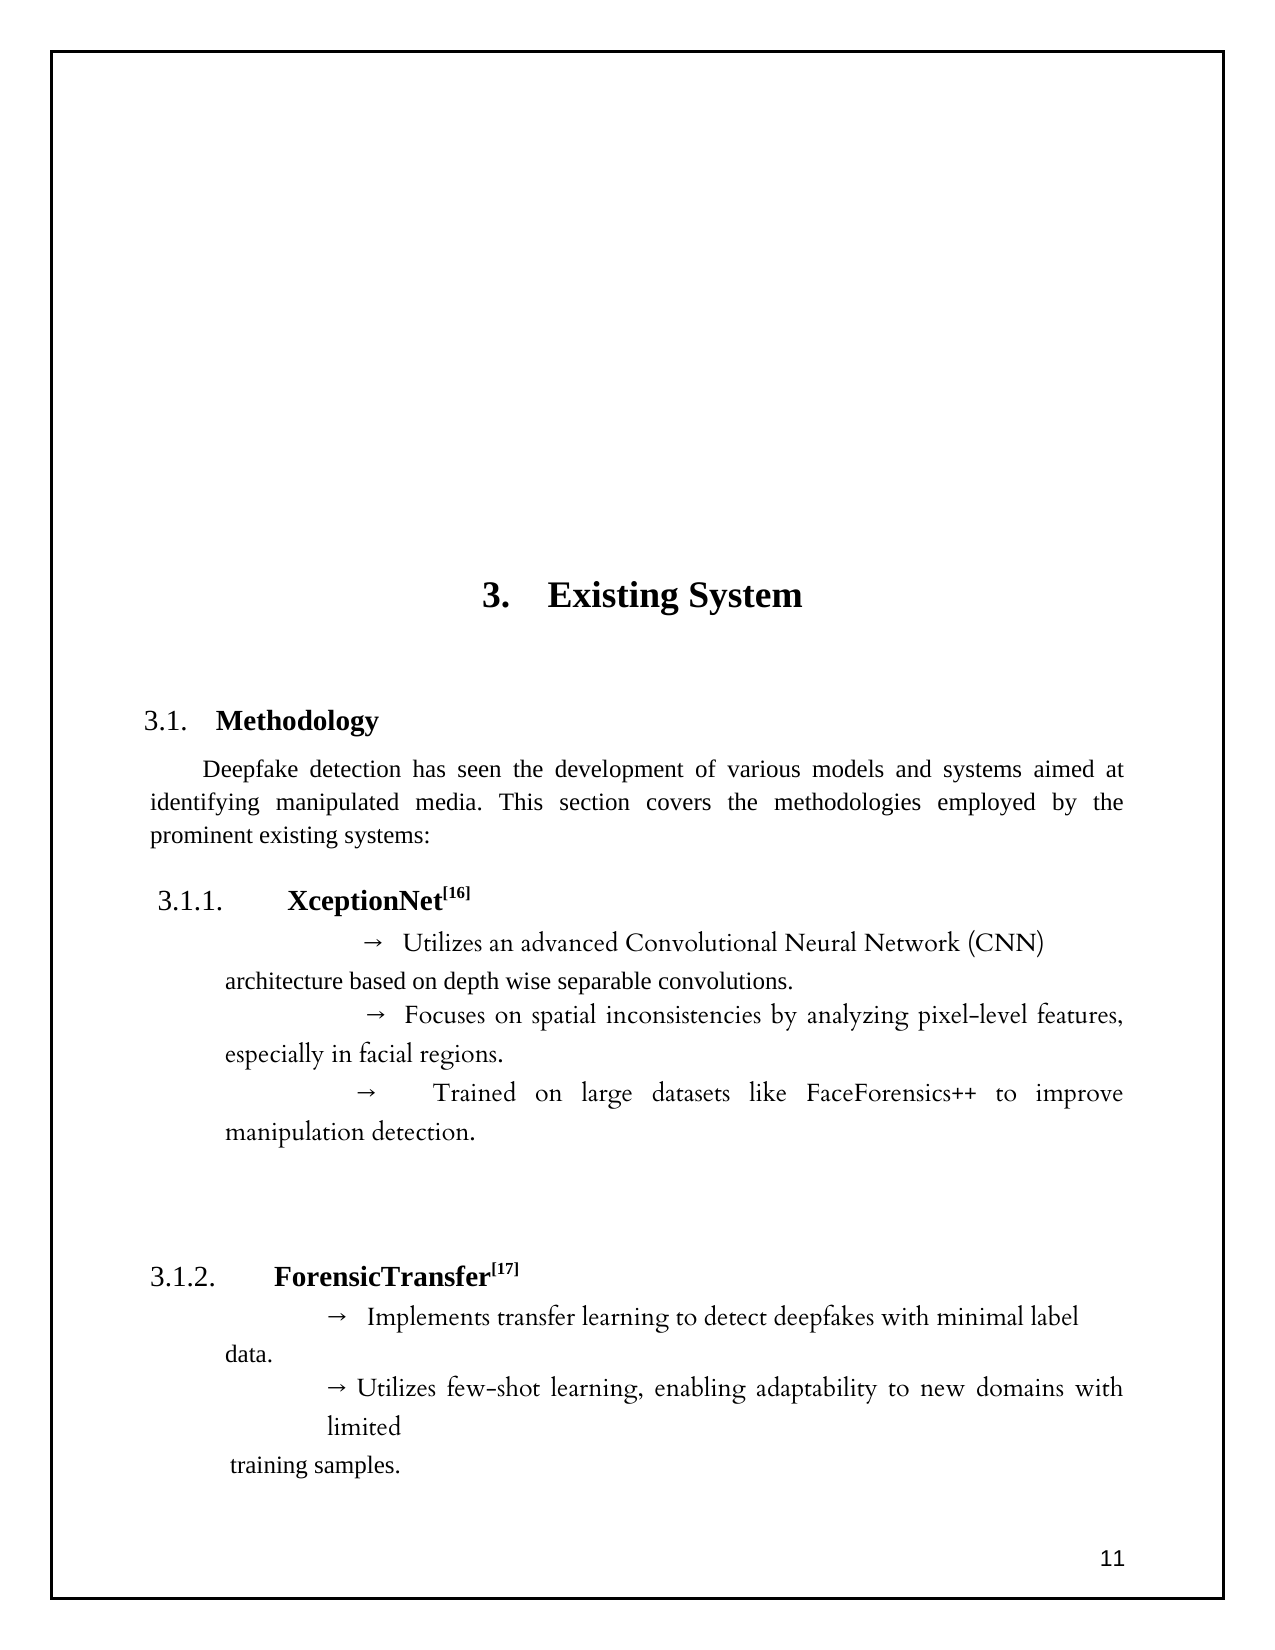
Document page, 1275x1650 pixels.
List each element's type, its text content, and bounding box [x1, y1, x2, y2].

text → Focuses on spatial inconsistencies by analyzing pixel-level features, especially in facial regions. [225, 999, 1125, 1072]
text 3.1.1. XceptionNet[16] [150, 883, 1125, 917]
text Deepfake detection has seen the development of various models and systems aimed at identifying manipulated media. This section covers the methodologies employed by the prominent existing systems: [150, 754, 1125, 848]
text → Utilizes an advanced Convolutional Neural Network (CNN) [357, 927, 1125, 961]
text data. [150, 1339, 1125, 1368]
text → Utilizes few-shot learning, enabling adaptability to new domains with limited [327, 1372, 1125, 1445]
text → Implements transfer learning to detect deepfakes with minimal label [327, 1300, 1125, 1334]
subtitle Existing System [187, 573, 1125, 616]
text → Trained on large datasets like FaceForensics++ to improve manipulation detection. [225, 1077, 1125, 1149]
text 3.1.2. ForensicTransfer[17] [150, 1259, 1125, 1292]
text architecture based on depth wise separable convolutions. [150, 966, 1125, 994]
text training samples. [150, 1450, 1125, 1478]
subtitle Methodology [187, 703, 1125, 736]
